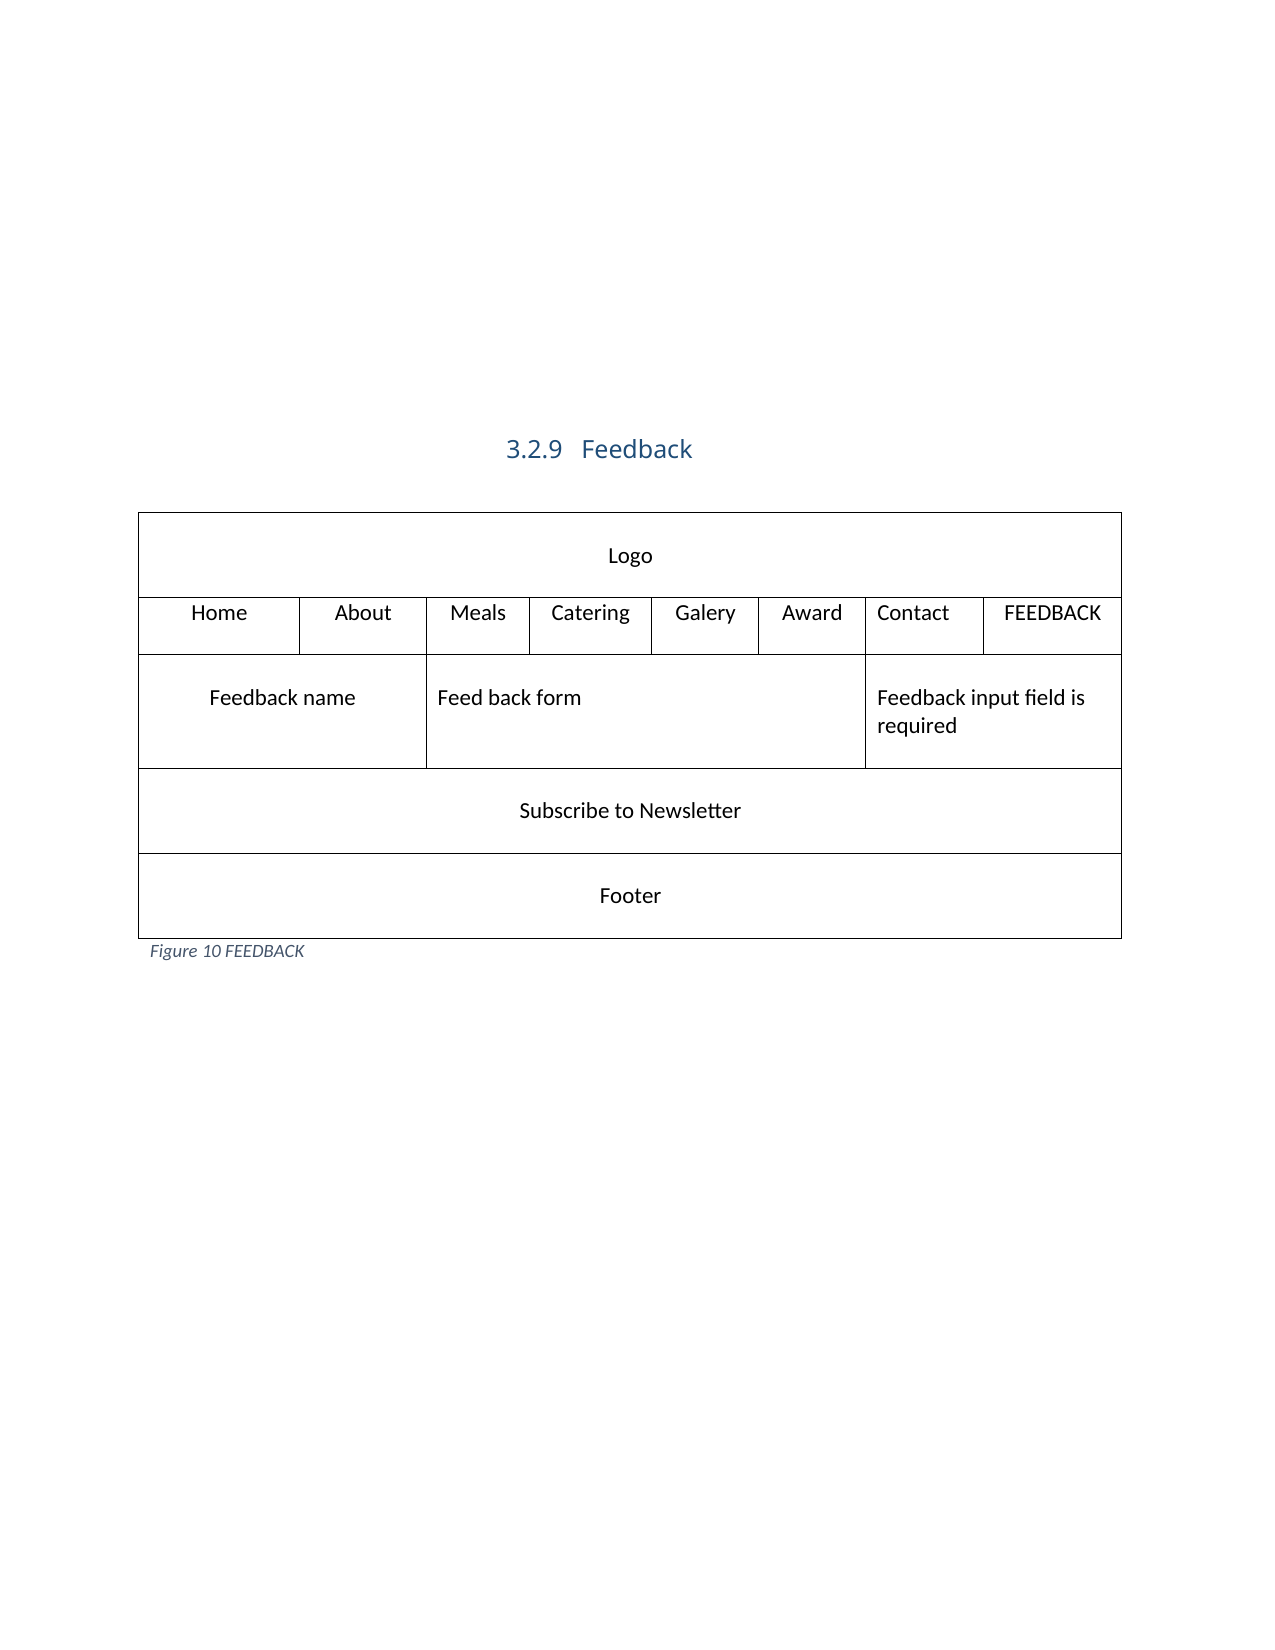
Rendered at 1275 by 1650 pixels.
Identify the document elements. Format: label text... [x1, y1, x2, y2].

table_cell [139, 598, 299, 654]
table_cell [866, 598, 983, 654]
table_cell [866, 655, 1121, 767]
subtitle Feedback [506, 431, 1125, 465]
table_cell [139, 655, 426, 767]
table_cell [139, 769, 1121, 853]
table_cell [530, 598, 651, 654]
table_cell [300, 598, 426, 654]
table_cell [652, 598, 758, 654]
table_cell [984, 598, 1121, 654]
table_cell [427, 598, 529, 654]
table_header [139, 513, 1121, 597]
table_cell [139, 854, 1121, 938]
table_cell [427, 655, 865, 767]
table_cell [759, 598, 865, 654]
